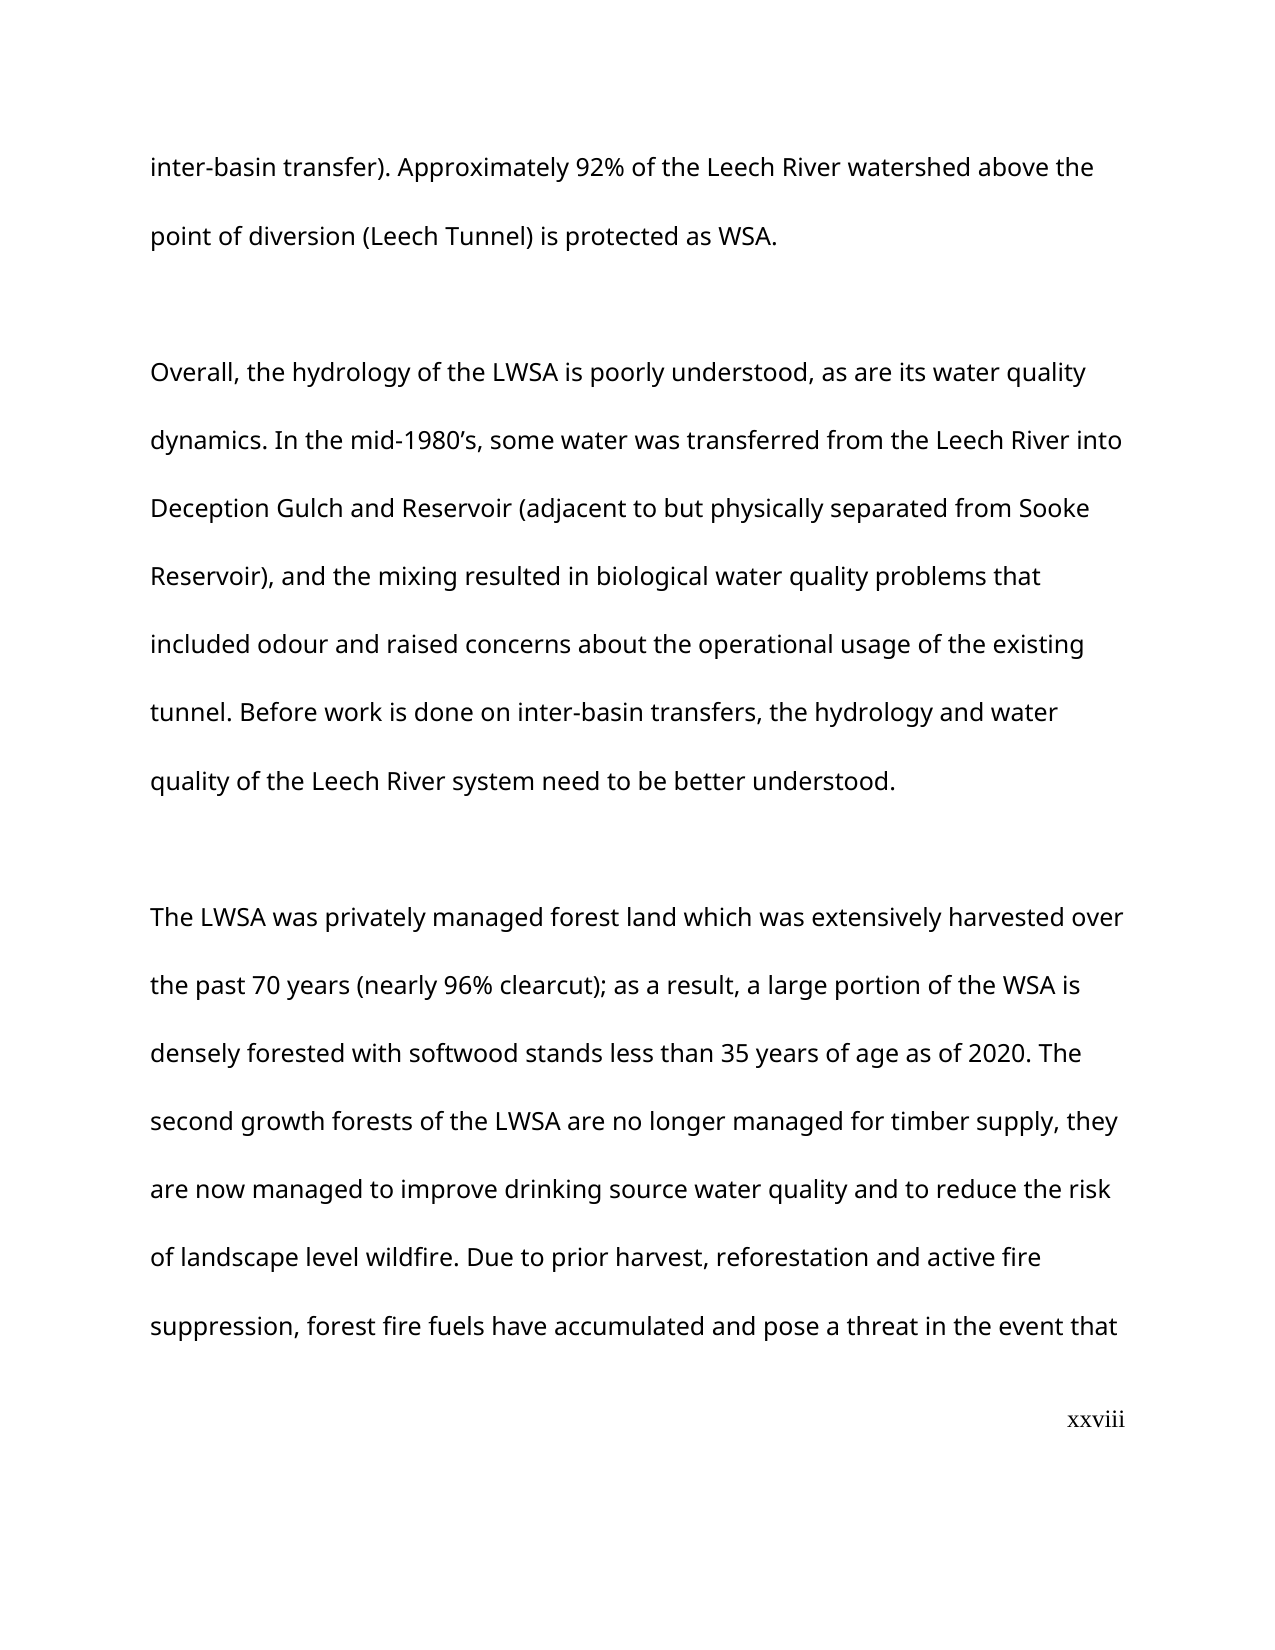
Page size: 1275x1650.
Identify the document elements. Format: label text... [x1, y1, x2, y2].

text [150, 150, 1125, 252]
text Overall, the hydrology of the LWSA is poorly understood, as are its water quality dynamics. In the mid-1980’s, some water was transferred from the Leech River into Deception Gulch and Reservoir (adjacent to but physically separated from Sooke Reservoir), and the mixing resulted in biological water quality problems that included odour and raised concerns about the operational usage of the existing tunnel. Before work is done on inter-basin transfers, the hydrology and water quality of the Leech River system need to be better understood. [150, 354, 1125, 797]
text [150, 899, 1125, 1342]
